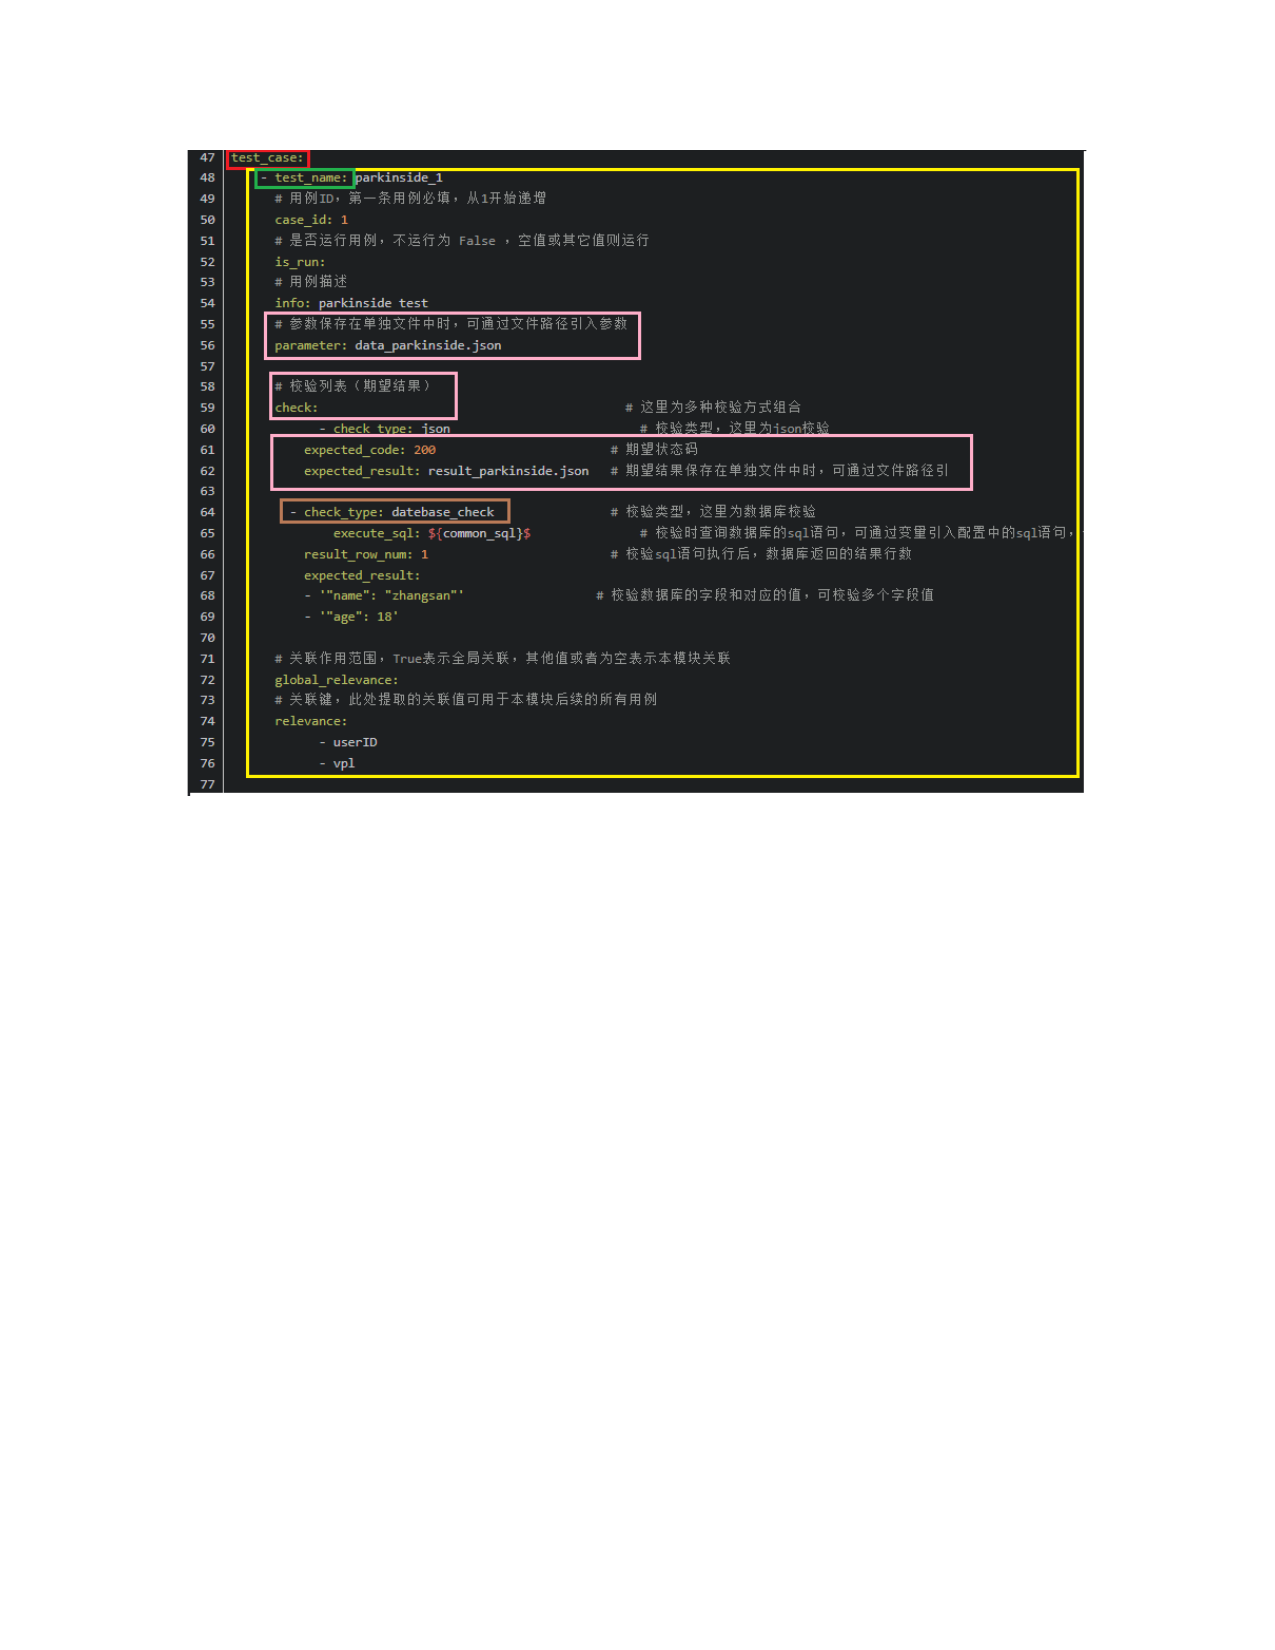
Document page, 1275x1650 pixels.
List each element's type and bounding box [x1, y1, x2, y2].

picture [187, 150, 1087, 796]
